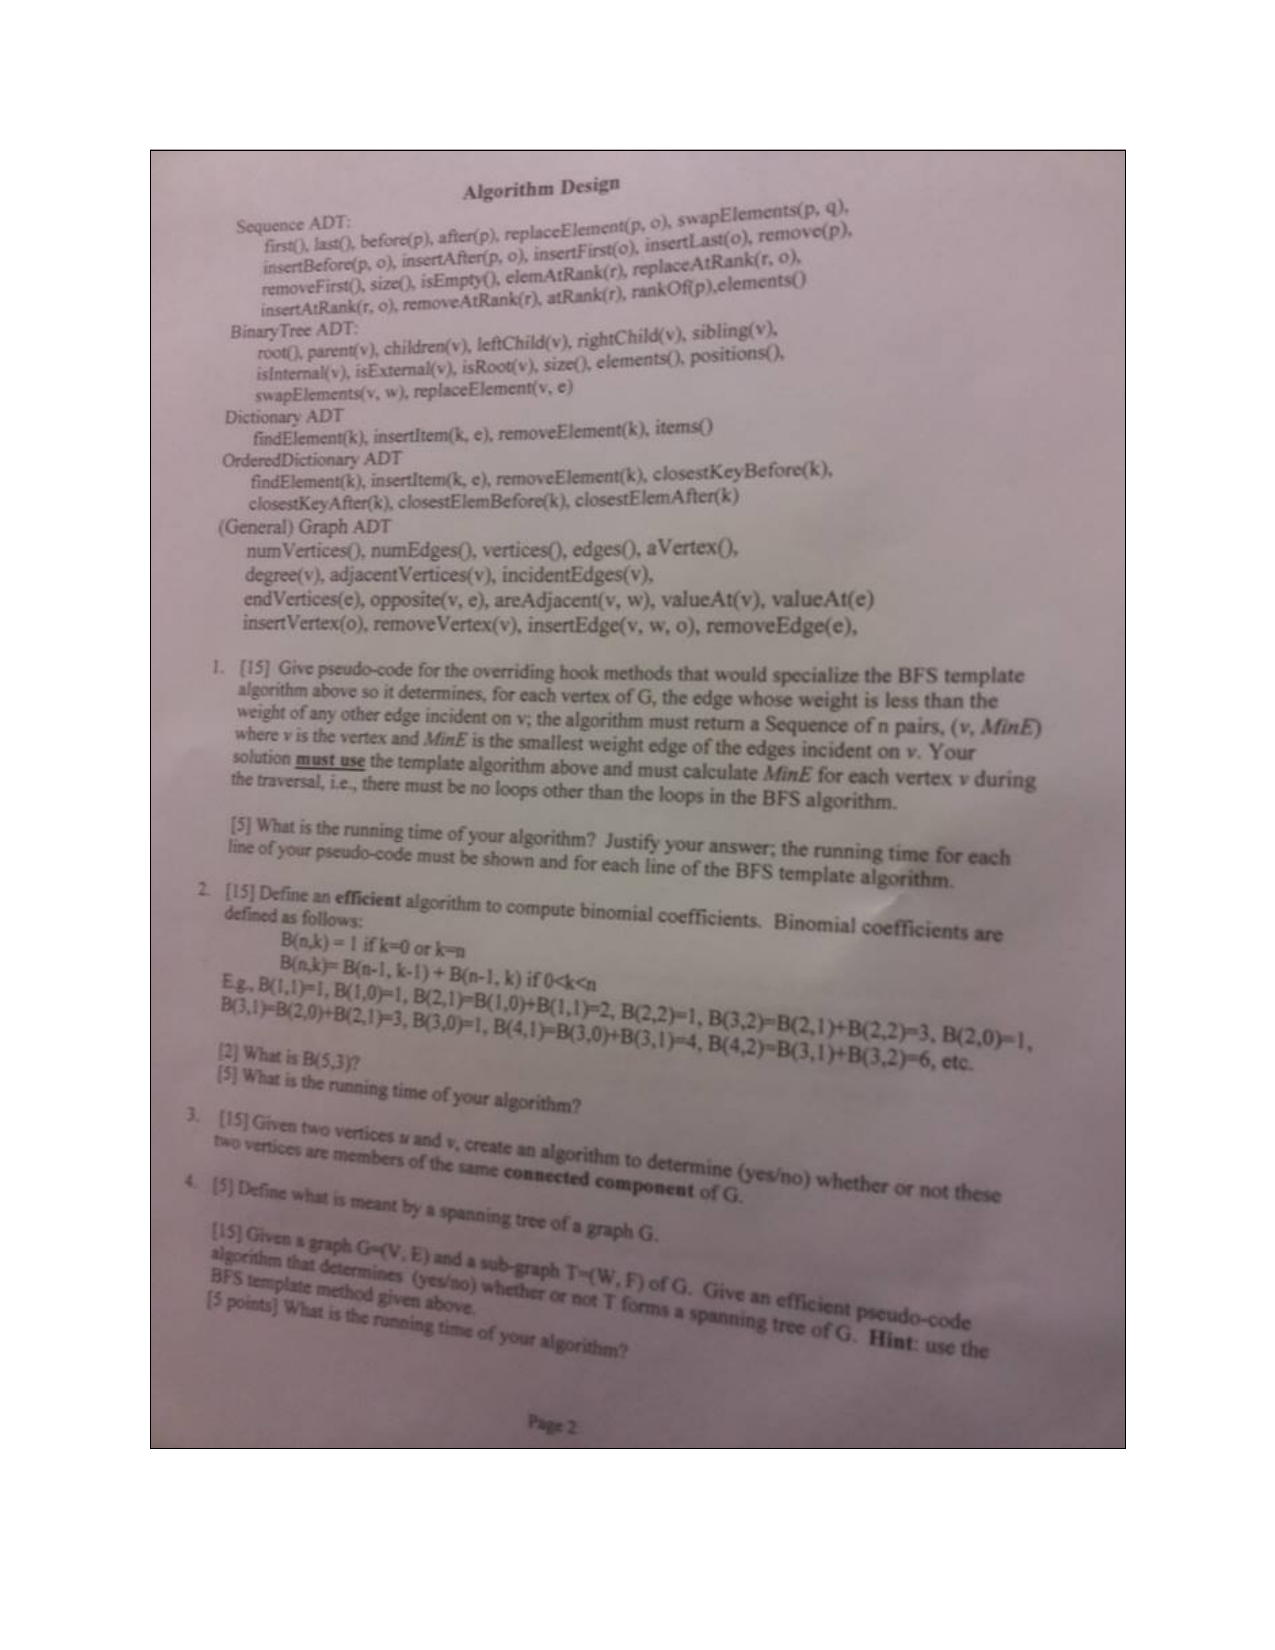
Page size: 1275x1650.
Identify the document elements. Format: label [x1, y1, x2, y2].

picture [151, 151, 1125, 1448]
